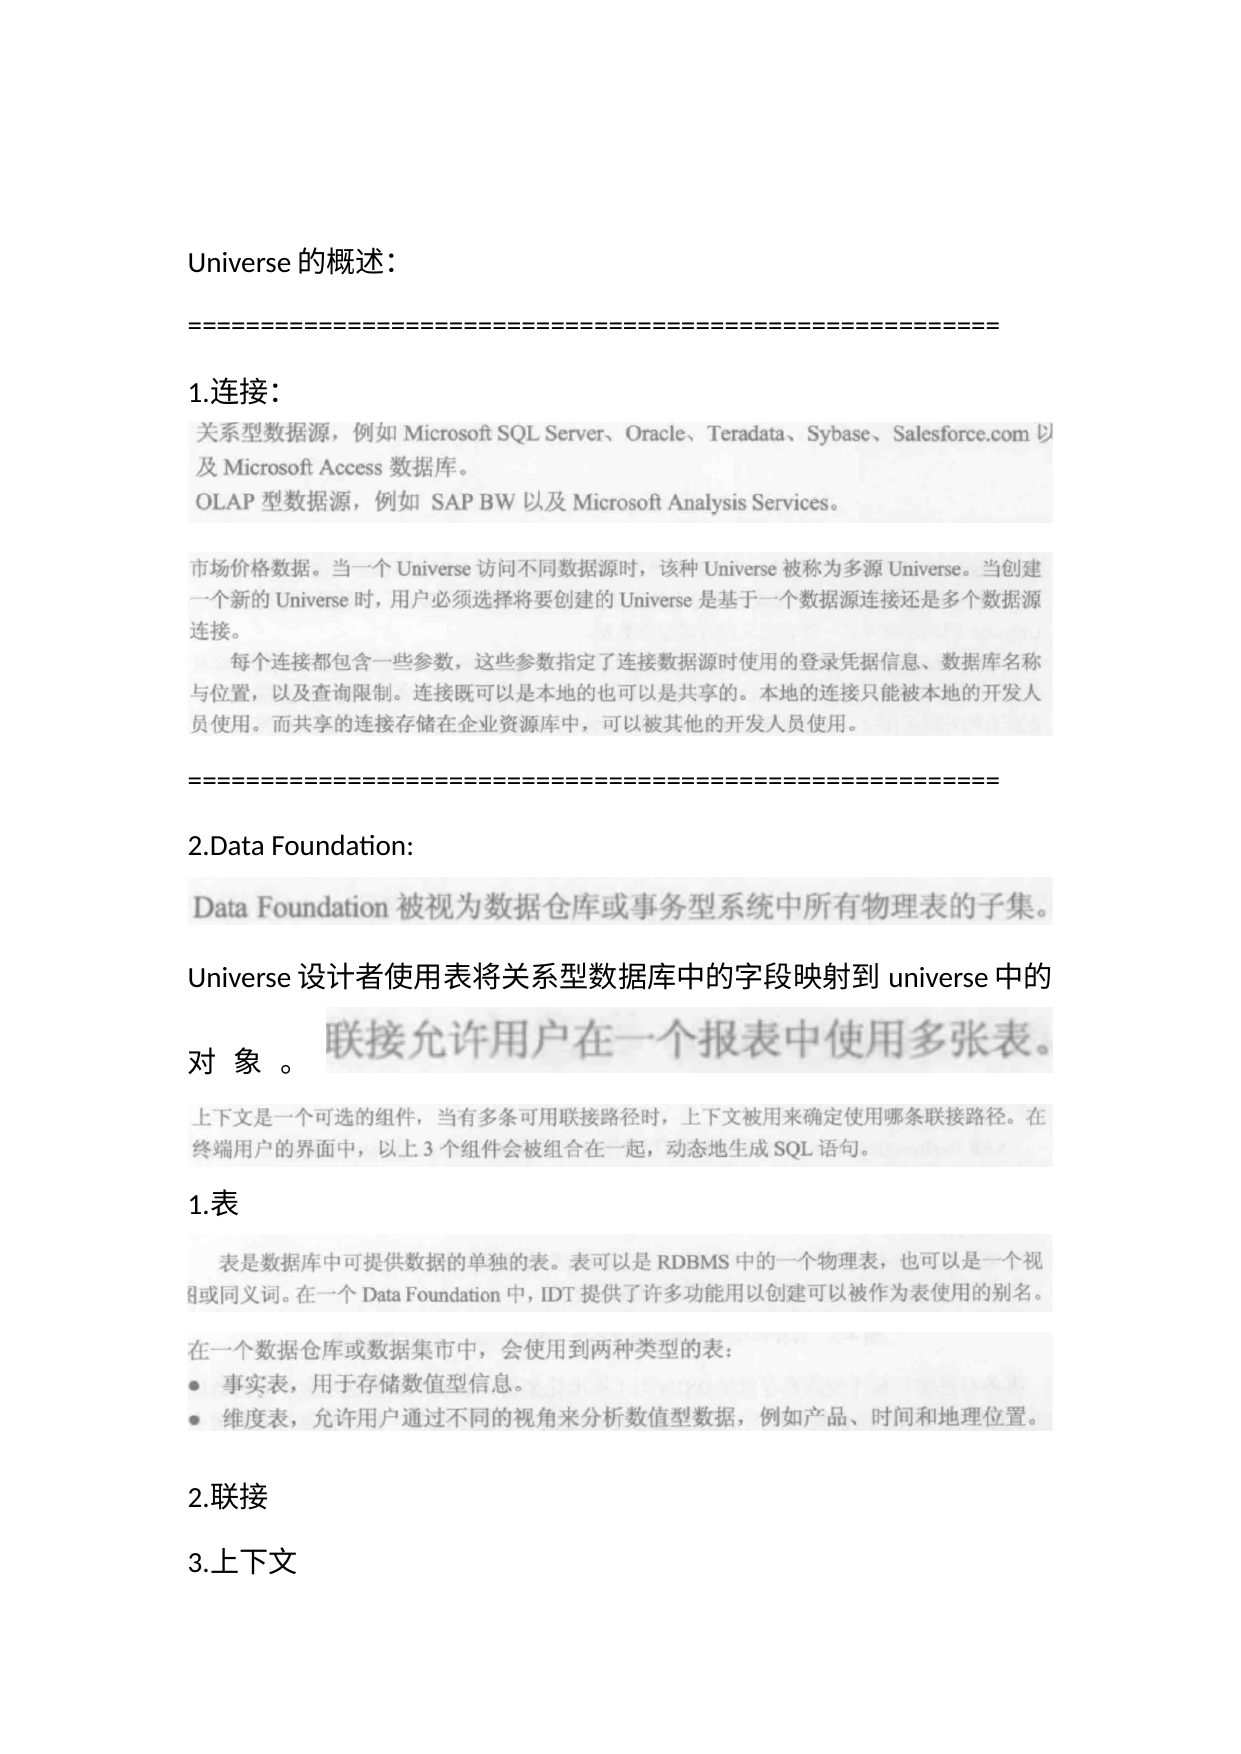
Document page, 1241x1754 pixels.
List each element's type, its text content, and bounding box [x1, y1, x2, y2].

picture [326, 1007, 1053, 1073]
text ======================================================== [187, 292, 1053, 357]
text 3.上下文 [187, 1527, 1053, 1592]
picture [187, 877, 1053, 925]
text 1.表 [187, 1169, 1053, 1234]
text Universe的概述： [187, 227, 1053, 292]
picture [187, 1332, 1053, 1431]
text ======================================================== [187, 747, 1053, 812]
text 2.联接 [187, 1462, 1053, 1527]
text 2.Data Foundation: [187, 812, 1053, 877]
picture [187, 422, 1053, 523]
picture [187, 552, 1053, 736]
picture [187, 1104, 1053, 1167]
text 1.连接： [187, 357, 1053, 422]
picture [187, 1234, 1053, 1312]
